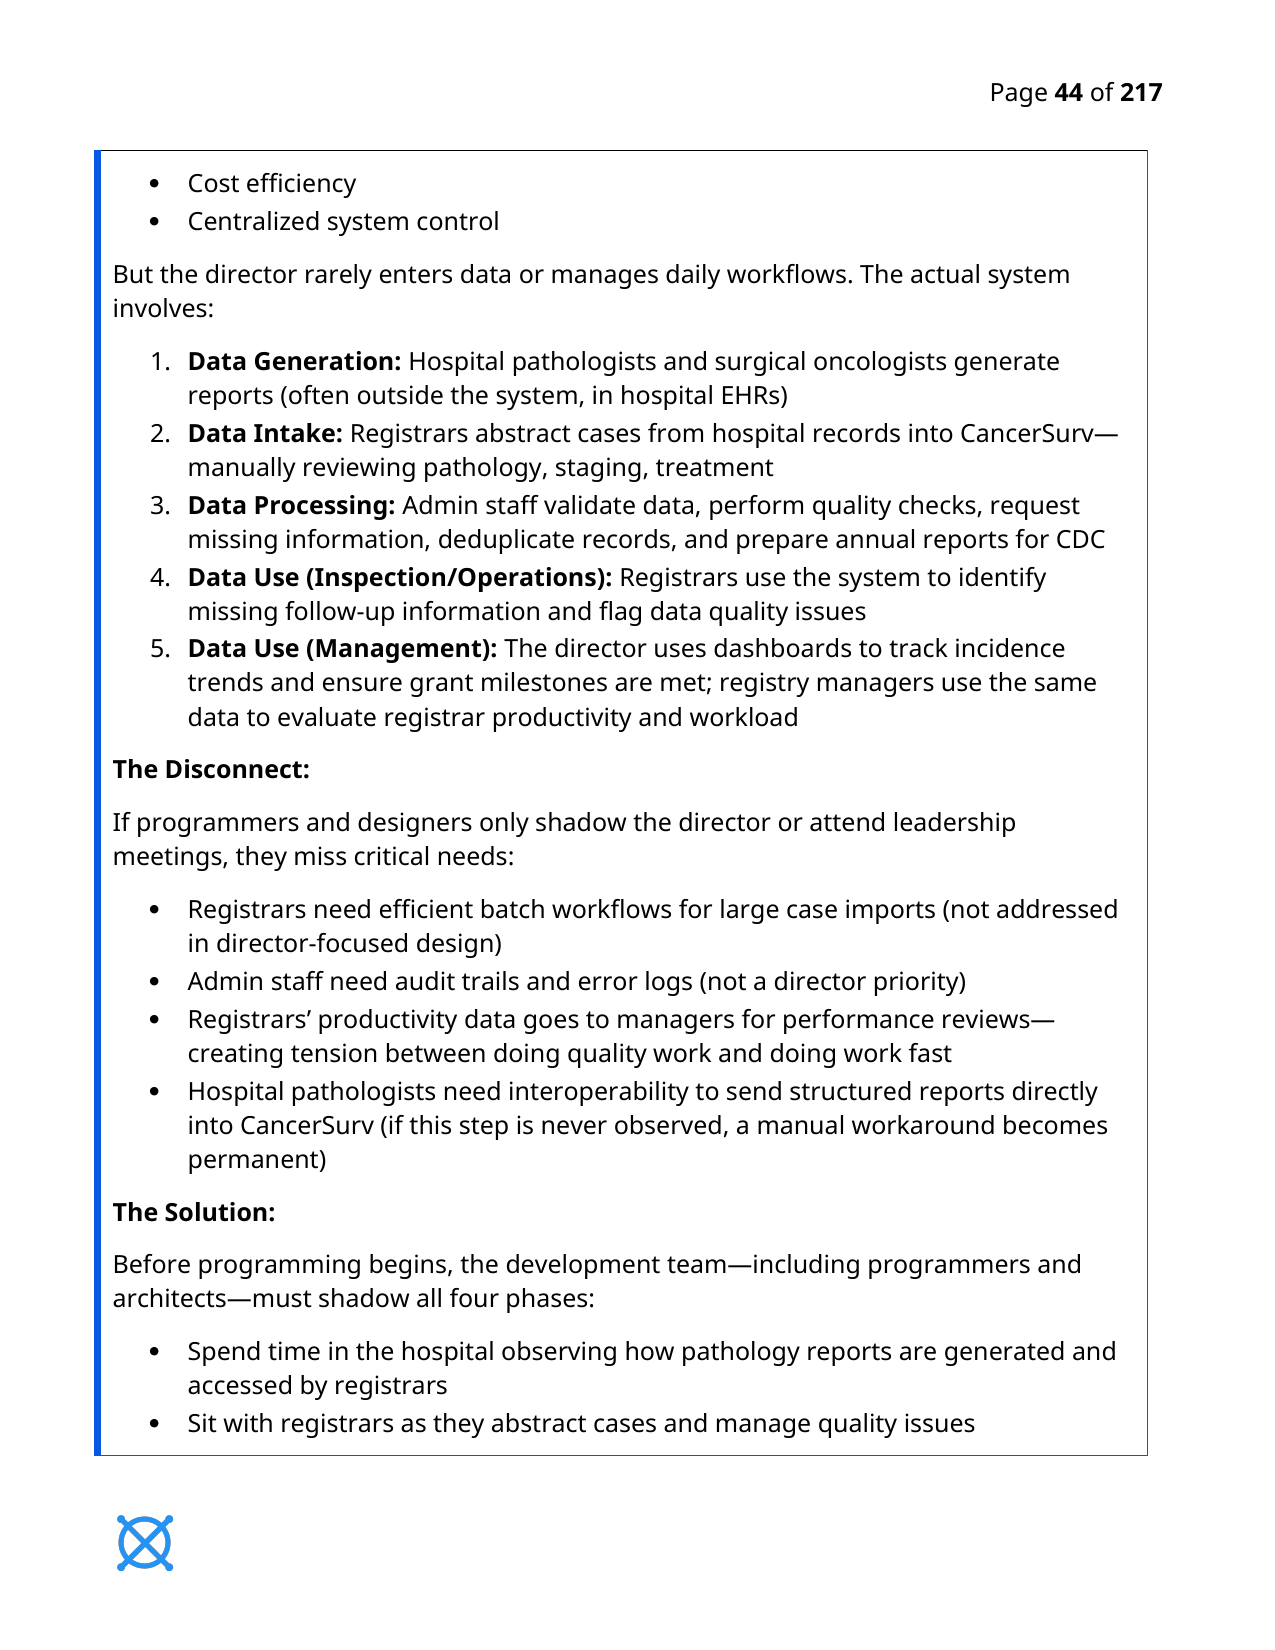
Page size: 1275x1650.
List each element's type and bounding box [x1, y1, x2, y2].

picture [112, 1511, 177, 1575]
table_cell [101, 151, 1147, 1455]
